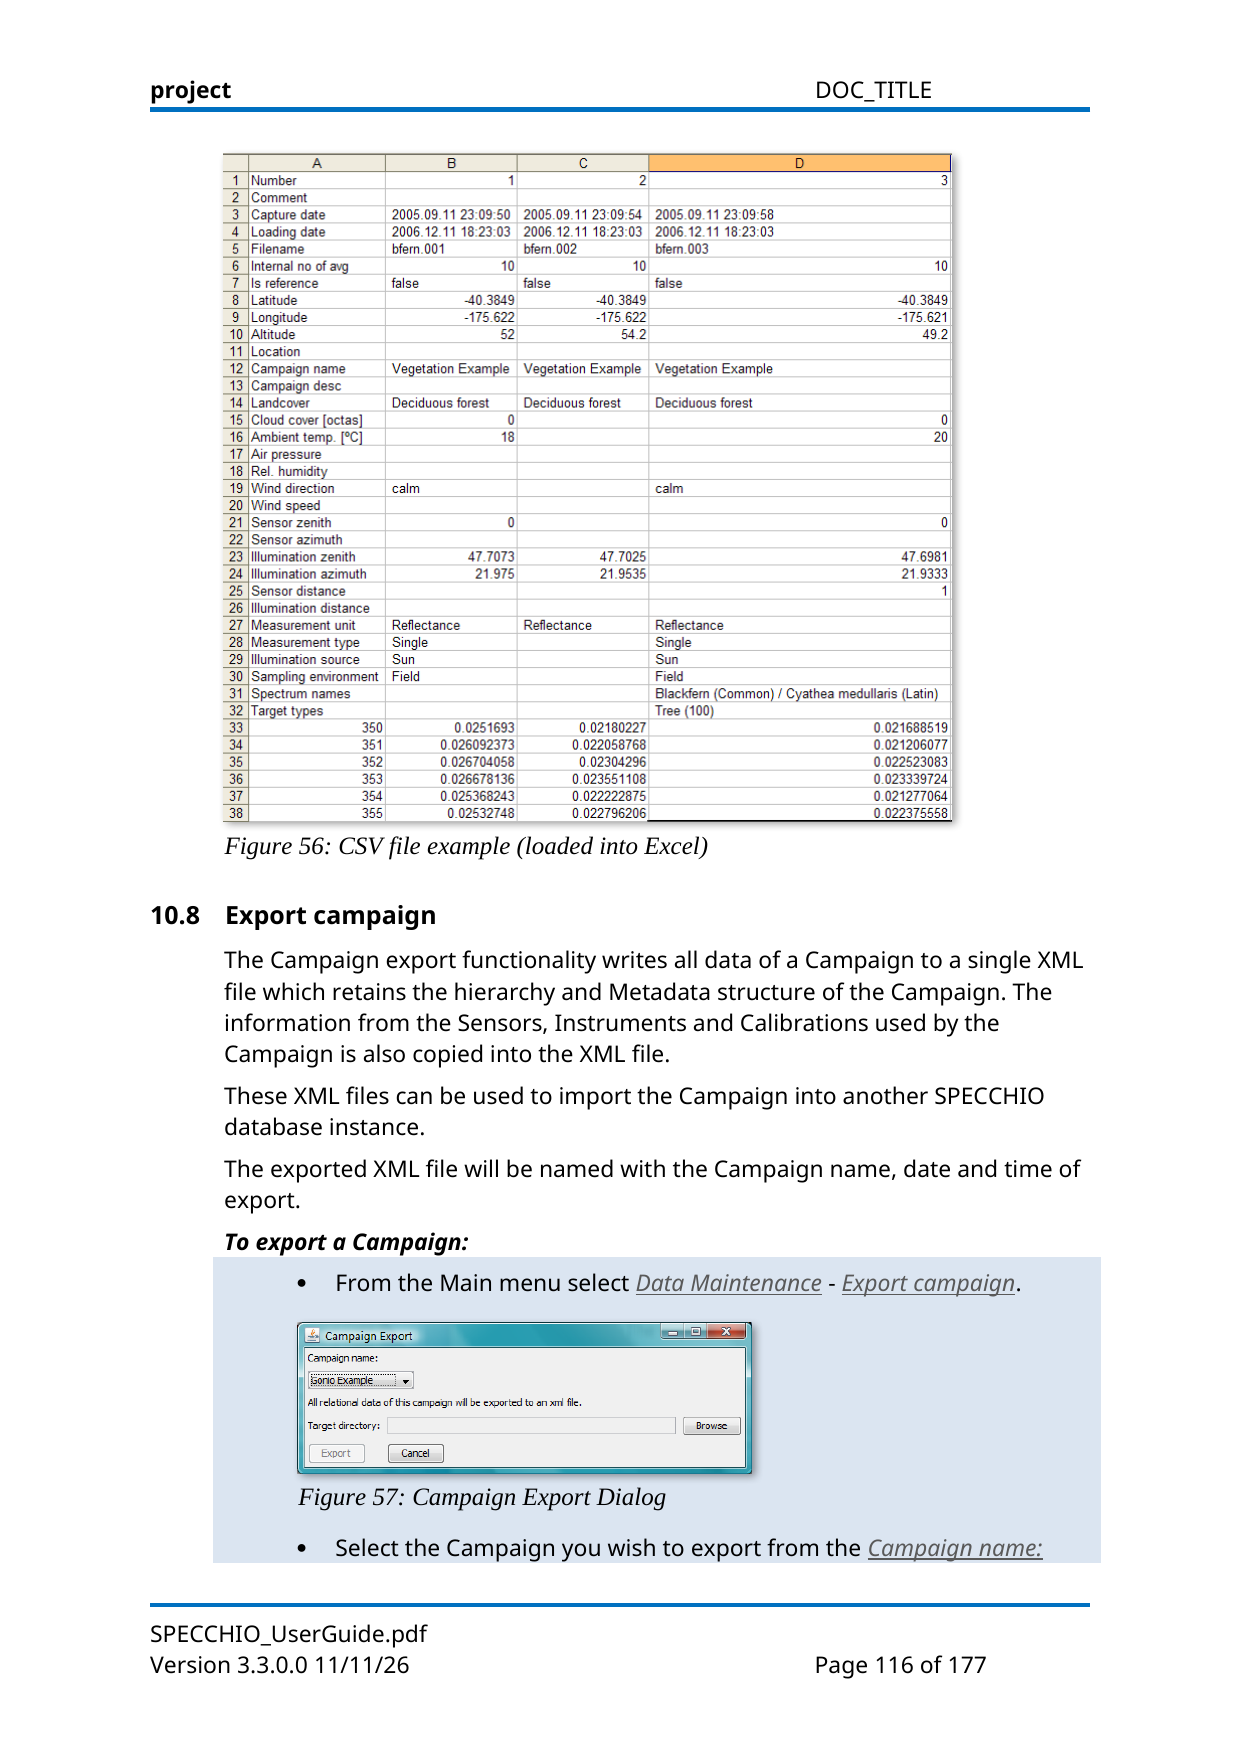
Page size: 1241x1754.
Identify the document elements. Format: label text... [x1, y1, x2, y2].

text These XML files can be used to import the Campaign into another SPECCHIO database instance. [224, 1079, 1090, 1142]
subtitle To export a Campaign: [224, 1225, 1090, 1257]
picture [297, 1322, 752, 1474]
text The Campaign export functionality writes all data of a Campaign to a single XML file which retains the hierarchy and Metadata structure of the Campaign. The information from the Sensors, Instruments and Calibrations used by the Campaign is also copied into the XML file. [224, 944, 1090, 1069]
text The exported XML file will be named with the Campaign name, date and time of export. [224, 1152, 1090, 1215]
picture [223, 153, 952, 822]
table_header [213, 1257, 1101, 1563]
subtitle Export campaign [150, 898, 1090, 932]
